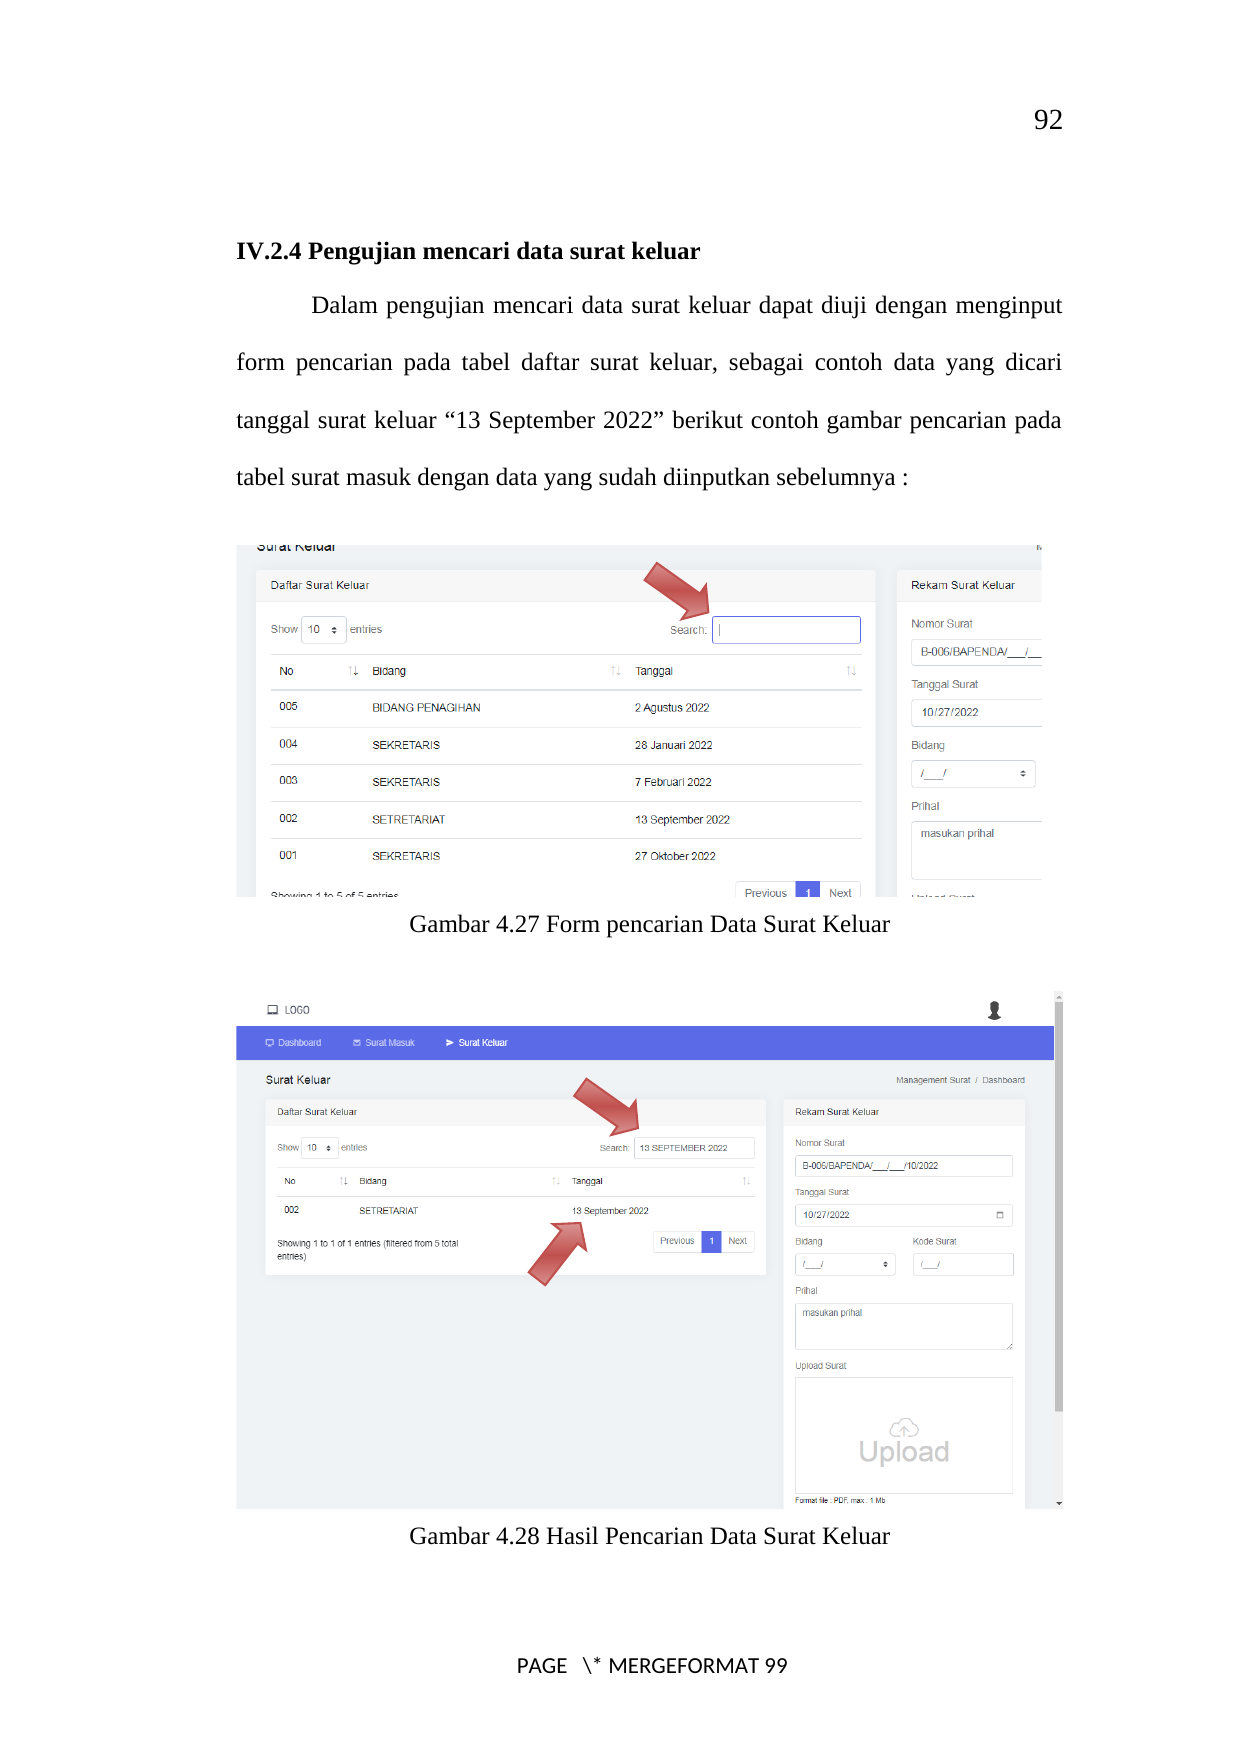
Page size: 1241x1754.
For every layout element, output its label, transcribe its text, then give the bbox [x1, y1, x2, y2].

picture [236, 991, 1064, 1509]
text Gambar 4.28 Hasil Pencarian Data Surat Keluar [236, 1521, 1063, 1550]
subtitle Pengujian mencari data surat keluar [236, 236, 1063, 265]
text Gambar 4.27 Form pencarian Data Surat Keluar [236, 909, 1063, 938]
picture [236, 545, 1042, 897]
text Dalam pengujian mencari data surat keluar dapat diuji dengan menginput form pencarian pada tabel daftar surat keluar, sebagai contoh data yang dicari tanggal surat keluar “13 September 2022” berikut contoh gambar pencarian pada tabel surat masuk dengan data yang sudah diinputkan sebelumnya : [236, 290, 1063, 491]
